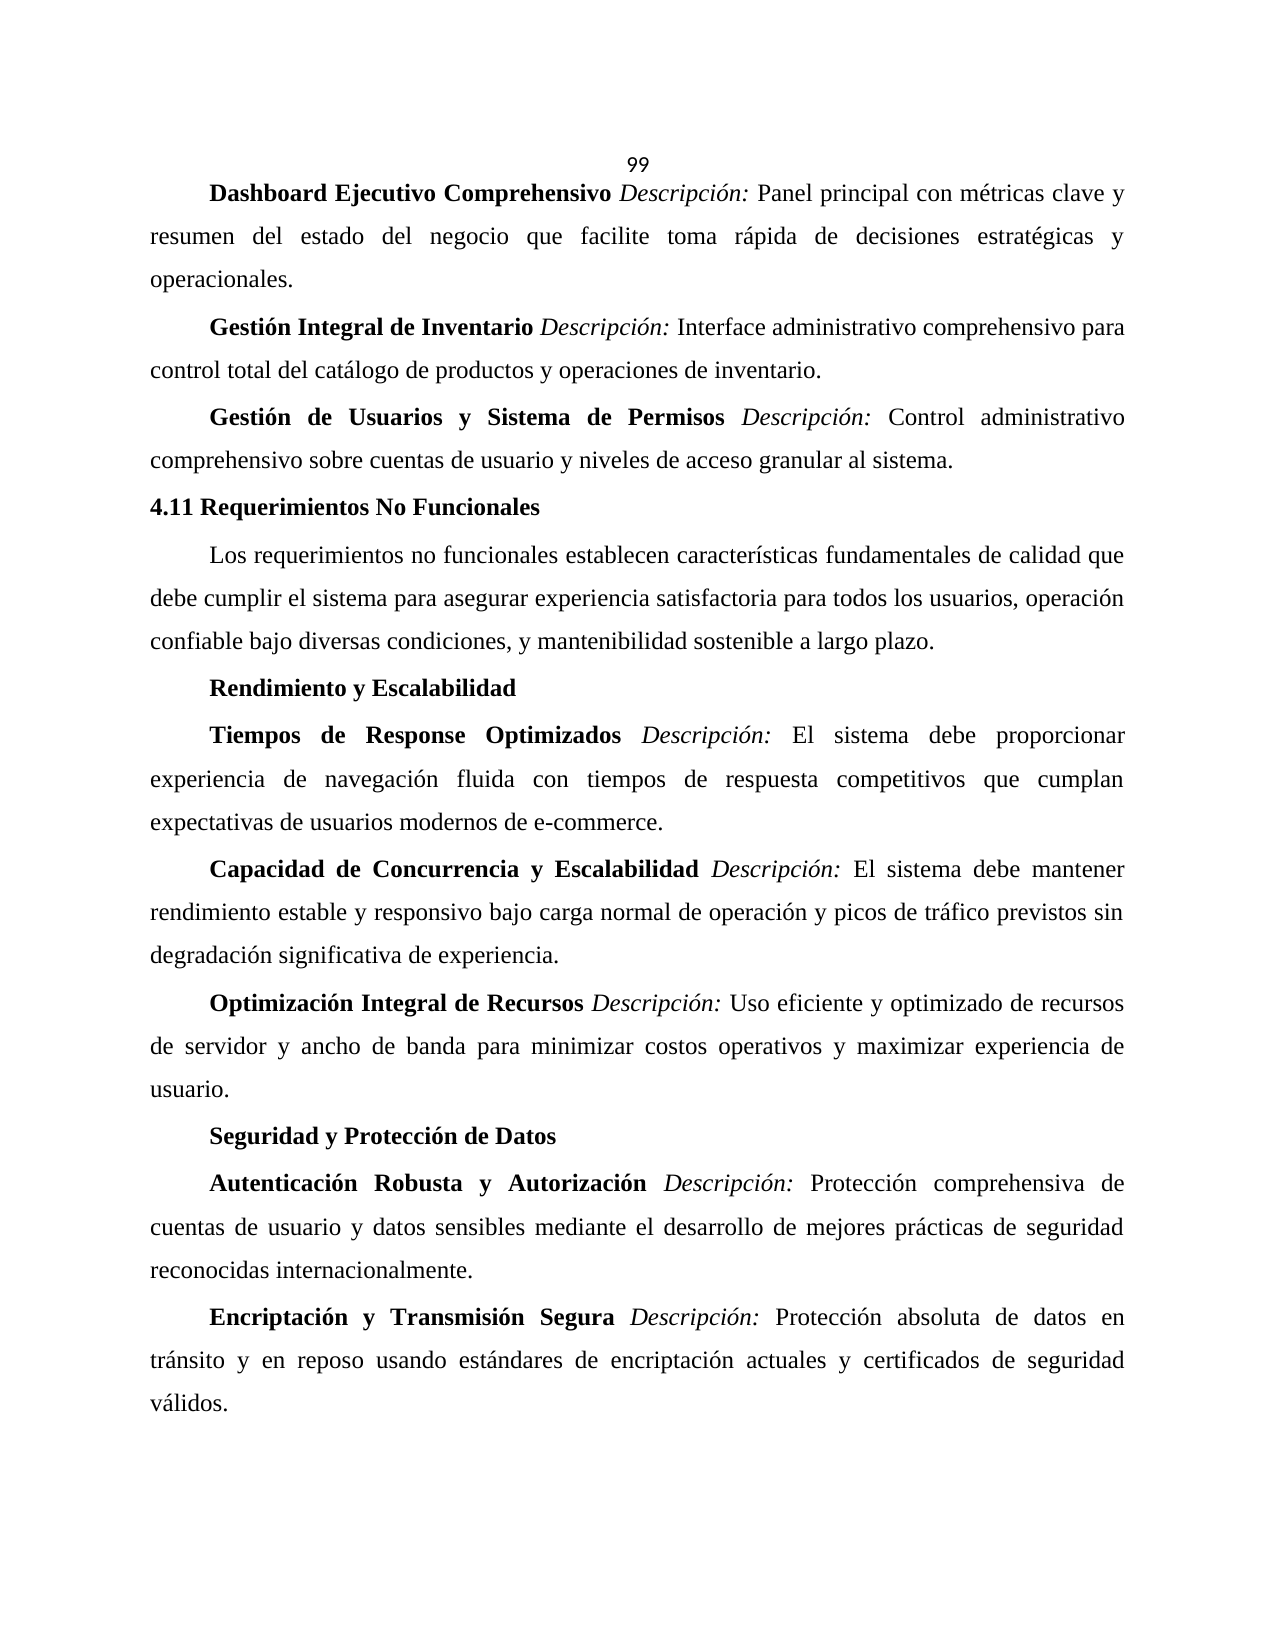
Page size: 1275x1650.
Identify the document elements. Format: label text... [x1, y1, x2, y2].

text Dashboard Ejecutivo Comprehensivo Descripción: Panel principal con métricas clave y resumen del estado del negocio que facilite toma rápida de decisiones estratégicas y operacionales. [150, 178, 1125, 293]
text Los requerimientos no funcionales establecen características fundamentales de calidad que debe cumplir el sistema para asegurar experiencia satisfactoria para todos los usuarios, operación confiable bajo diversas condiciones, y mantenibilidad sostenible a largo plazo. [150, 540, 1125, 655]
text Encriptación y Transmisión Segura Descripción: Protección absoluta de datos en tránsito y en reposo usando estándares de encriptación actuales y certificados de seguridad válidos. [150, 1302, 1125, 1417]
text Gestión Integral de Inventario Descripción: Interface administrativo comprehensivo para control total del catálogo de productos y operaciones de inventario. [150, 312, 1125, 383]
text Autenticación Robusta y Autorización Descripción: Protección comprehensiva de cuentas de usuario y datos sensibles mediante el desarrollo de mejores prácticas de seguridad reconocidas internacionalmente. [150, 1168, 1125, 1283]
text Gestión de Usuarios y Sistema de Permisos Descripción: Control administrativo comprehensivo sobre cuentas de usuario y niveles de acceso granular al sistema. [150, 402, 1125, 474]
text Seguridad y Protección de Datos [150, 1121, 1125, 1150]
text Optimización Integral de Recursos Descripción: Uso eficiente y optimizado de recursos de servidor y ancho de banda para minimizar costos operativos y maximizar experiencia de usuario. [150, 988, 1125, 1103]
text 4.11 Requerimientos No Funcionales [150, 492, 1125, 521]
text Tiempos de Response Optimizados Descripción: El sistema debe proporcionar experiencia de navegación fluida con tiempos de respuesta competitivos que cumplan expectativas de usuarios modernos de e-commerce. [150, 721, 1125, 836]
text Rendimiento y Escalabilidad [150, 673, 1125, 702]
text Capacidad de Concurrencia y Escalabilidad Descripción: El sistema debe mantener rendimiento estable y responsivo bajo carga normal de operación y picos de tráfico previstos sin degradación significativa de experiencia. [150, 854, 1125, 969]
